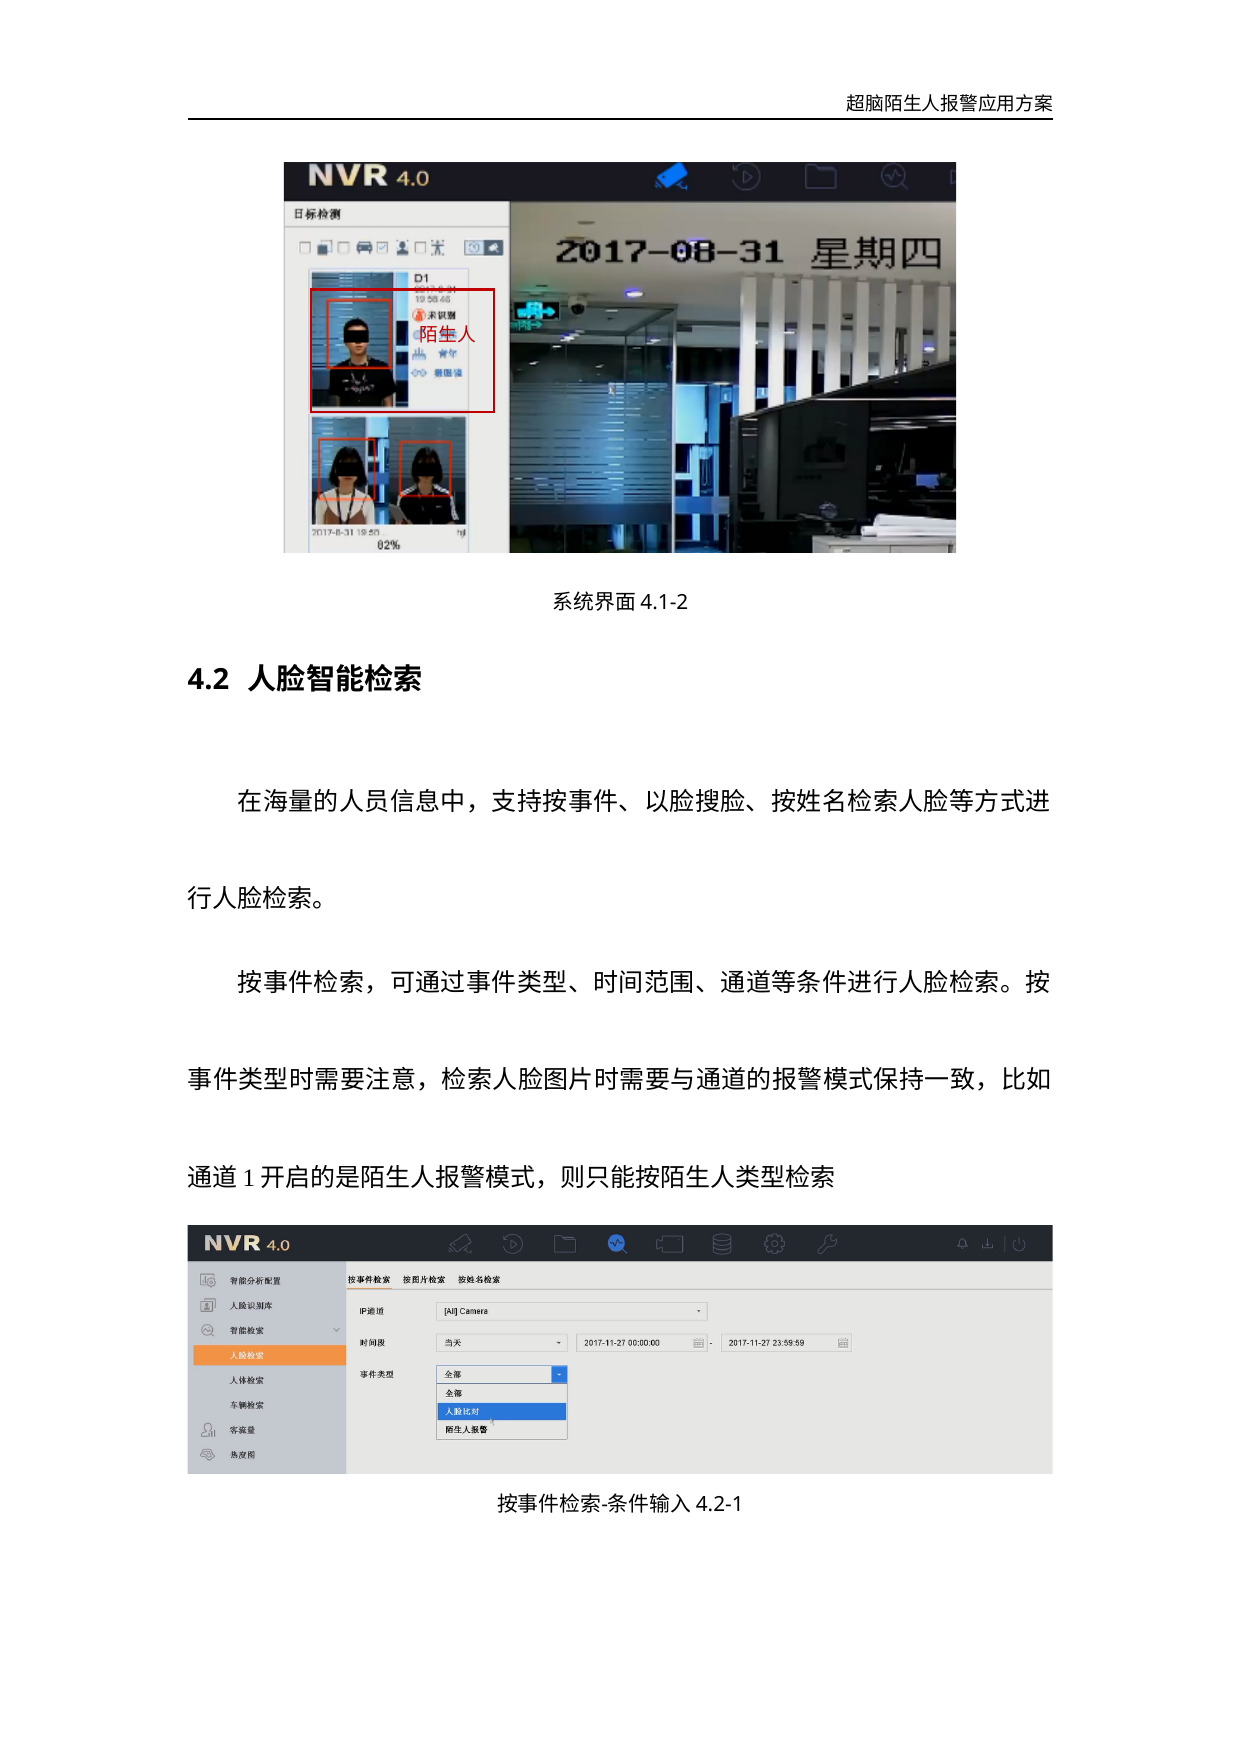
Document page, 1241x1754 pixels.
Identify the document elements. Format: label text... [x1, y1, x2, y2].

text 按事件检索-条件输入 4.2-1 [187, 1486, 1053, 1518]
subtitle 人脸智能检索 [187, 644, 1053, 709]
picture [283, 162, 957, 553]
text 按事件检索，可通过事件类型、时间范围、通道等条件进行人脸检索。按事件类型时需要注意，检索人脸图片时需要与通道的报警模式保持一致，比如通道1开启的是陌生人报警模式，则只能按陌生人类型检索 [187, 948, 1053, 1208]
text 在海量的人员信息中，支持按事件、以脸搜脸、按姓名检索人脸等方式进行人脸检索。 [187, 767, 1053, 929]
picture [187, 1225, 1053, 1474]
text 系统界面 4.1-2 [187, 584, 1053, 617]
